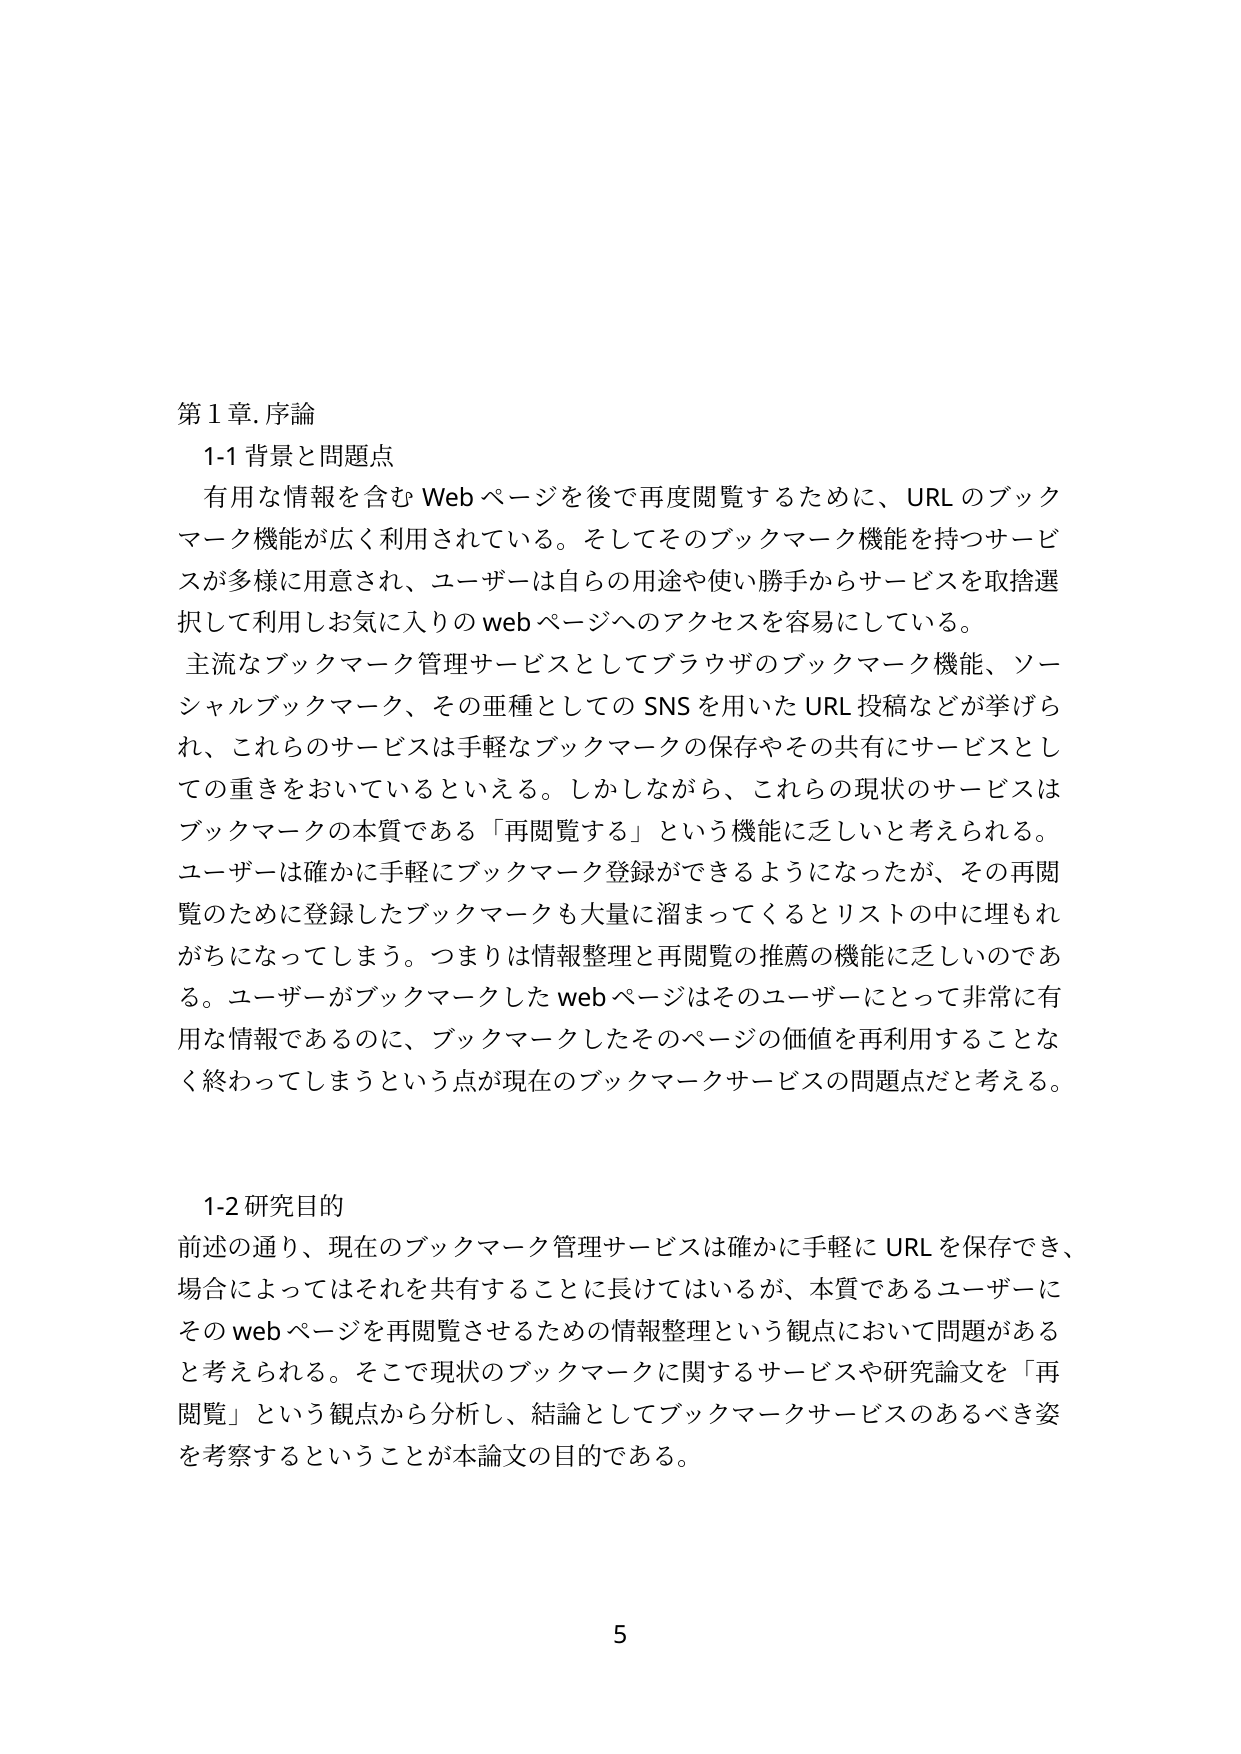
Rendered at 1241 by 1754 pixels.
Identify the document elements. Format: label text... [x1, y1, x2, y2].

text 前述の通り、現在のブックマーク管理サービスは確かに手軽にURLを保存でき、場合によってはそれを共有することに長けてはいるが、本質であるユーザーにそのwebページを再閲覧させるための情報整理という観点において問題があると考えられる。そこで現状のブックマークに関するサービスや研究論文を「再閲覧」という観点から分析し、結論としてブックマークサービスのあるべき姿を考察するということが本論文の目的である。 [177, 1225, 1063, 1475]
text 有用な情報を含むWebページを後で再度閲覧するために、URLのブックマーク機能が広く利用されている。そしてそのブックマーク機能を持つサービスが多様に用意され、ユーザーは自らの用途や使い勝手からサービスを取捨選択して利用しお気に入りのwebページへのアクセスを容易にしている。 [177, 475, 1063, 642]
text 1-2研究目的 [177, 1183, 1063, 1225]
text 第１章. 序論 [177, 392, 1063, 433]
text 1-1背景と問題点 [177, 433, 1063, 475]
text 主流なブックマーク管理サービスとしてブラウザのブックマーク機能、ソーシャルブックマーク、その亜種としてのSNSを用いたURL投稿などが挙げられ、これらのサービスは手軽なブックマークの保存やその共有にサービスとしての重きをおいているといえる。しかしながら、これらの現状のサービスはブックマークの本質である「再閲覧する」という機能に乏しいと考えられる。ユーザーは確かに手軽にブックマーク登録ができるようになったが、その再閲覧のために登録したブックマークも大量に溜まってくるとリストの中に埋もれがちになってしまう。つまりは情報整理と再閲覧の推薦の機能に乏しいのである。ユーザーがブックマークしたwebページはそのユーザーにとって非常に有用な情報であるのに、ブックマークしたそのページの価値を再利用することなく終わってしまうという点が現在のブックマークサービスの問題点だと考える。 [177, 642, 1063, 1100]
